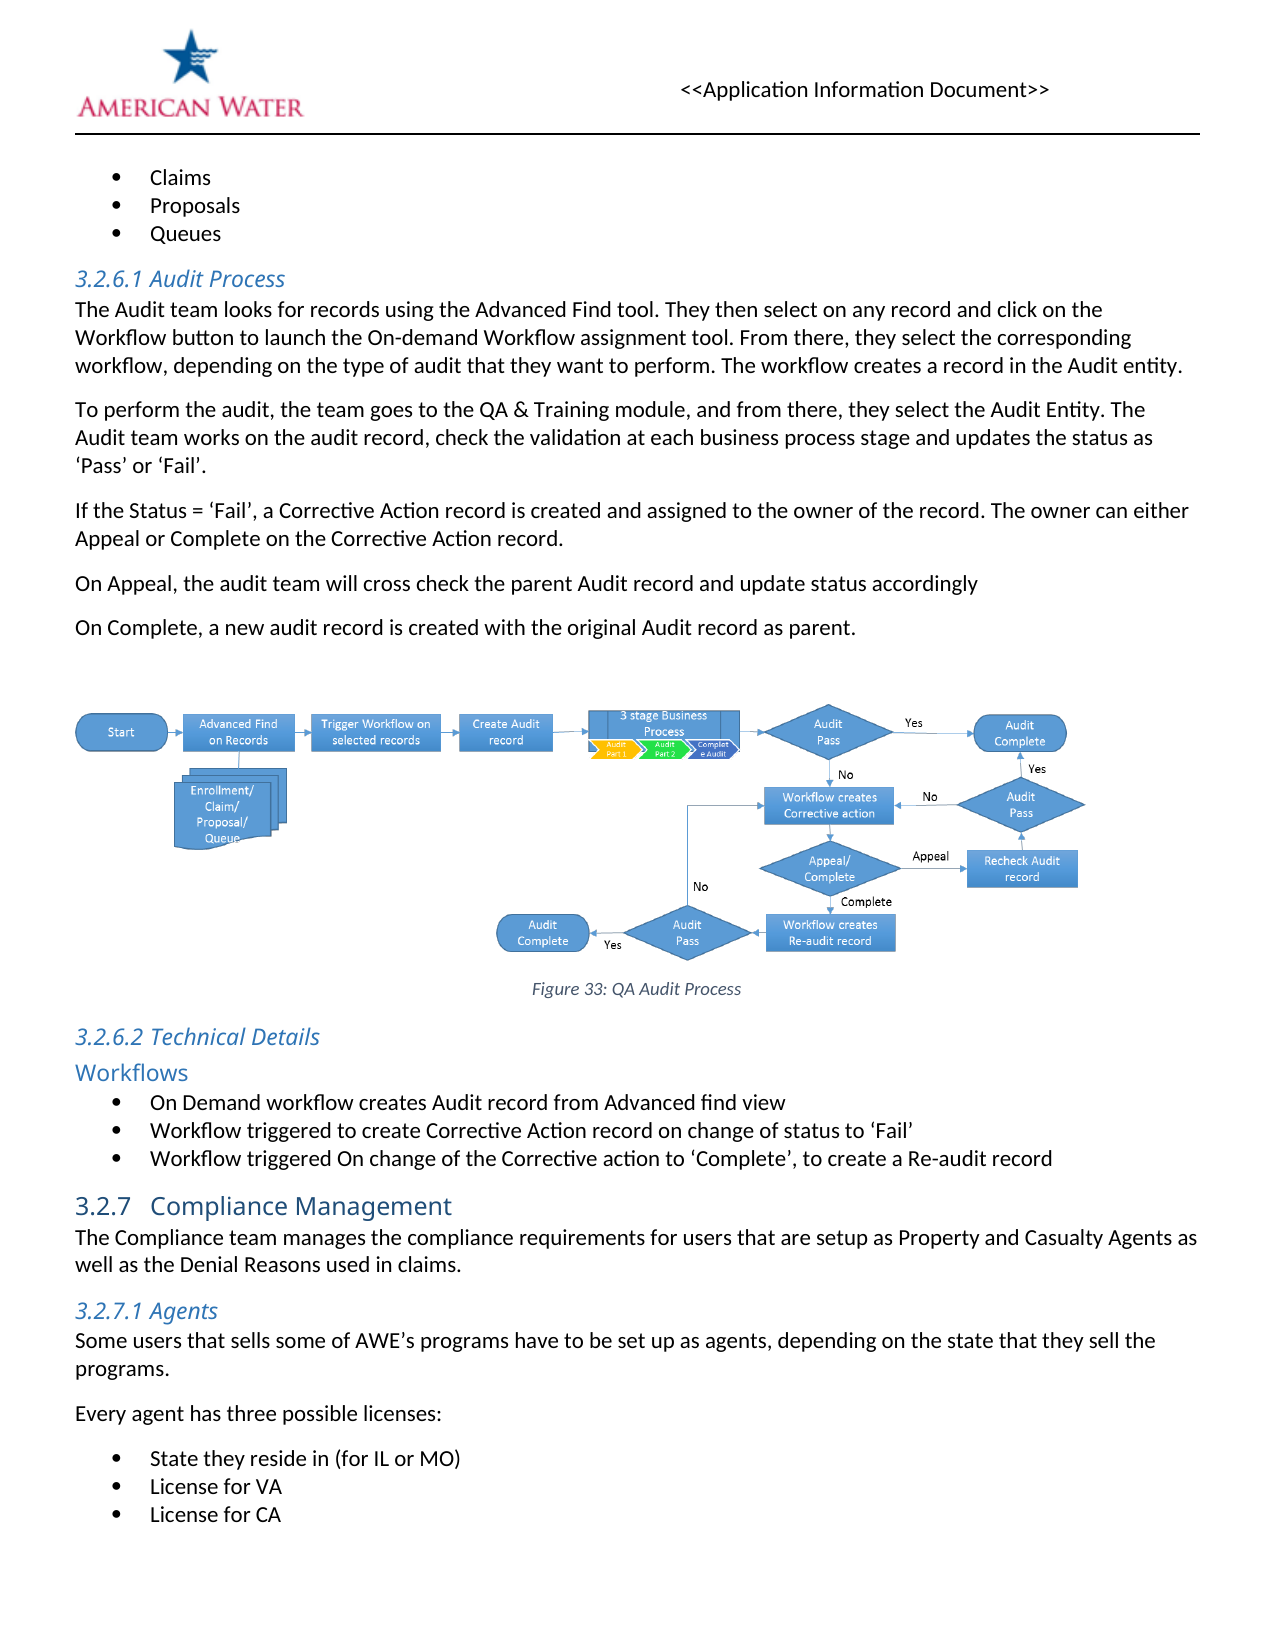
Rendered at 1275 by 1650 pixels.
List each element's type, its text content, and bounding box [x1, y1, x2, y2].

subtitle Workflows [75, 1057, 1200, 1088]
list License for CA [112, 1500, 1200, 1528]
text To perform the audit, the team goes to the QA & Training module, and from there, they select the Audit Entity. The Audit team works on the audit record, check the validation at each business process stage and updates the status as ‘Pass’ or ‘Fail’. [75, 395, 1200, 479]
picture [75, 702, 1086, 961]
list Claims [112, 163, 1200, 191]
text Some users that sells some of AWE’s programs have to be set up as agents, depending on the state that they sell the programs. [75, 1327, 1200, 1383]
text If the Status = ‘Fail’, a Corrective Action record is created and assigned to the owner of the record. The owner can either Appeal or Complete on the Corrective Action record. [75, 496, 1200, 552]
text On Appeal, the audit team will cross check the parent Audit record and update status accordingly [75, 569, 1200, 597]
list Queues [112, 219, 1200, 247]
subtitle Technical Details [75, 1021, 1200, 1052]
list Proposals [112, 191, 1200, 219]
subtitle Compliance Management [75, 1188, 1200, 1223]
text The Compliance team manages the compliance requirements for users that are setup as Property and Casualty Agents as well as the Denial Reasons used in claims. [75, 1223, 1200, 1279]
text Every agent has three possible licenses: [75, 1399, 1200, 1427]
text The Audit team looks for records using the Advanced Find tool. They then select on any record and click on the Workflow button to launch the On-demand Workflow assignment tool. From there, they select the corresponding workflow, depending on the type of audit that they want to perform. The workflow creates a record in the Audit entity. [75, 295, 1200, 379]
list Workflow triggered to create Corrective Action record on change of status to ‘Fail’ [112, 1116, 1200, 1144]
list On Demand workflow creates Audit record from Advanced find view [112, 1088, 1200, 1116]
list State they reside in (for IL or MO) [112, 1444, 1200, 1472]
list License for VA [112, 1472, 1200, 1500]
list Workflow triggered On change of the Corrective action to ‘Complete’, to create a Re-audit record [112, 1144, 1200, 1172]
subtitle Audit Process [75, 263, 1200, 295]
text On Complete, a new audit record is created with the original Audit record as parent. [75, 613, 1200, 642]
subtitle Agents [75, 1295, 1200, 1327]
picture [74, 26, 308, 120]
